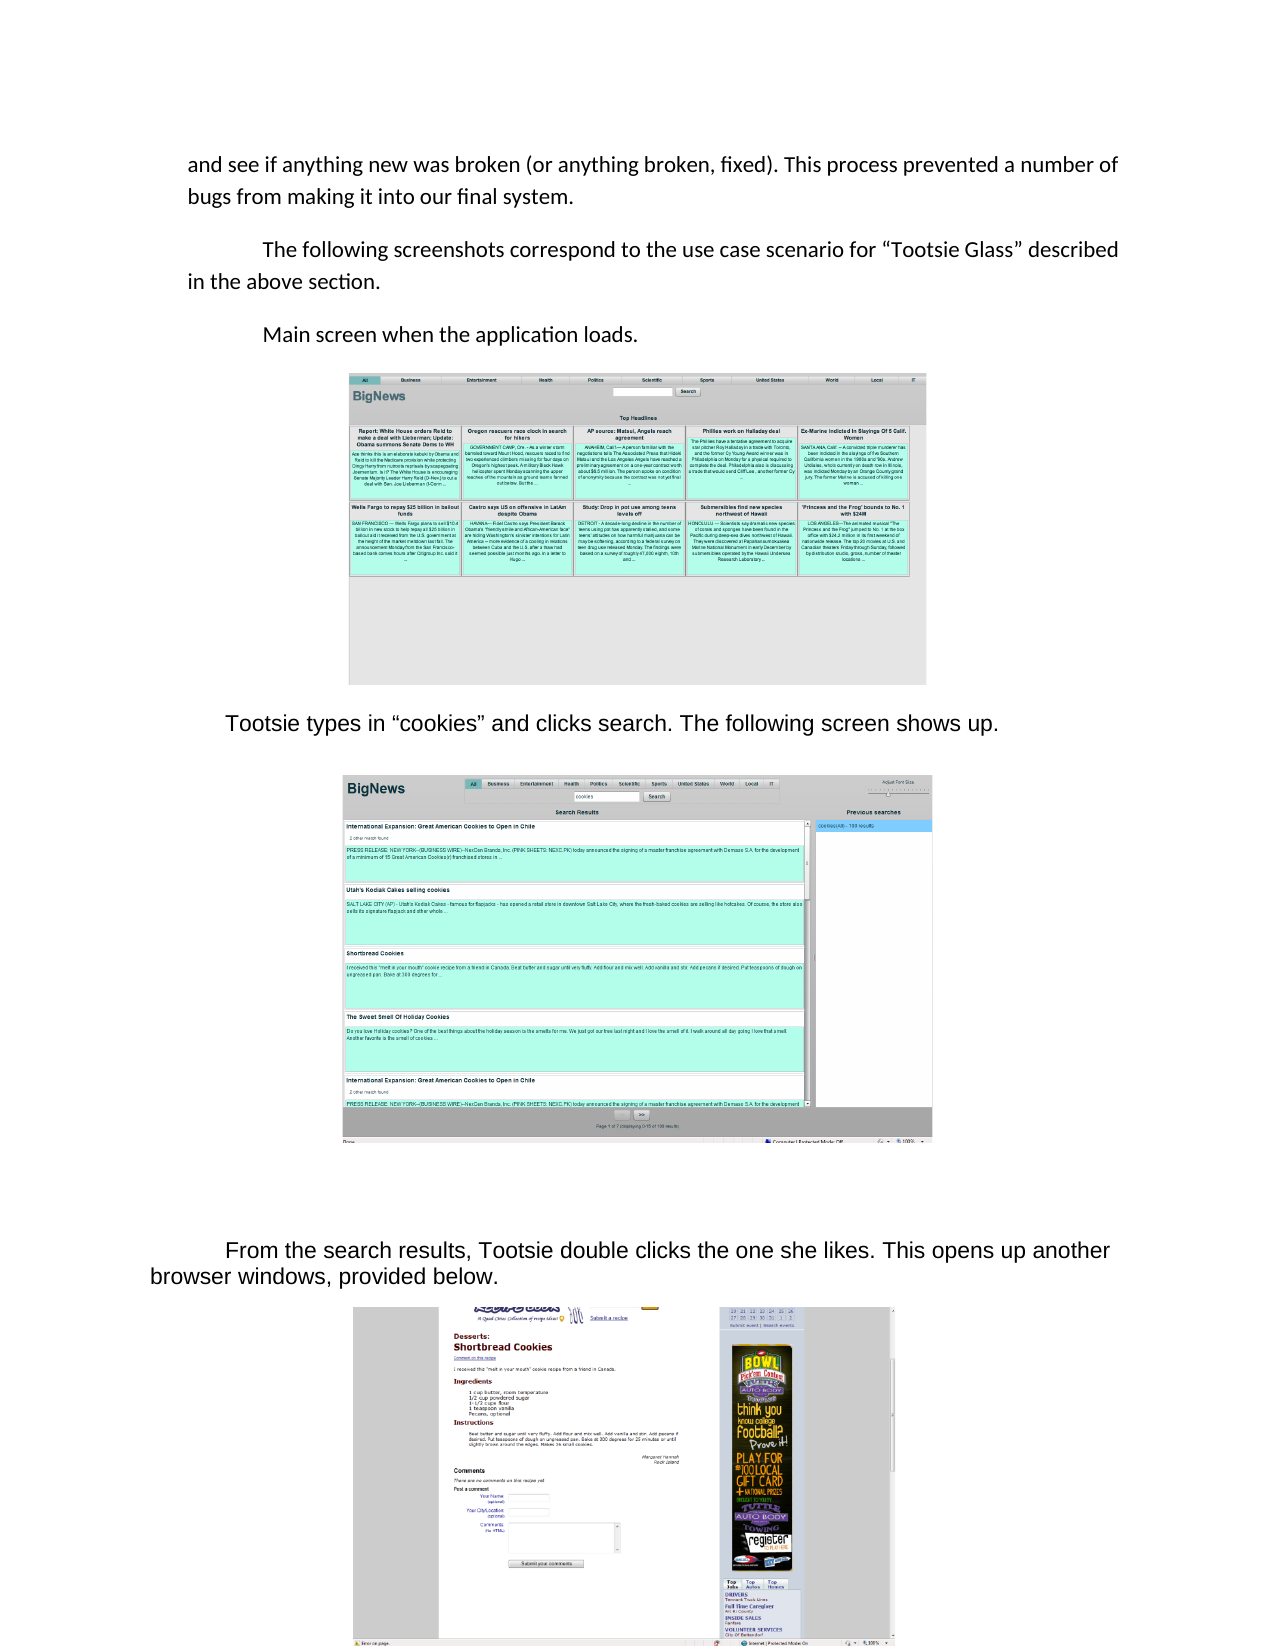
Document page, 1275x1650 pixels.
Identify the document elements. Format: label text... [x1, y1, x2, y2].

text From the search results, Tootsie double clicks the one she likes. This opens up another browser windows, provided below. [150, 1237, 1125, 1290]
text The following screenshots correspond to the use case scenario for “Tootsie Glass” described in the above section. [187, 235, 1125, 295]
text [187, 150, 1125, 210]
text Main screen when the application loads. [187, 320, 1125, 348]
picture [348, 373, 927, 685]
picture [353, 1307, 896, 1645]
text Tootsie types in “cookies” and clicks search. The following screen shows up. [150, 710, 1125, 736]
picture [342, 775, 933, 1143]
